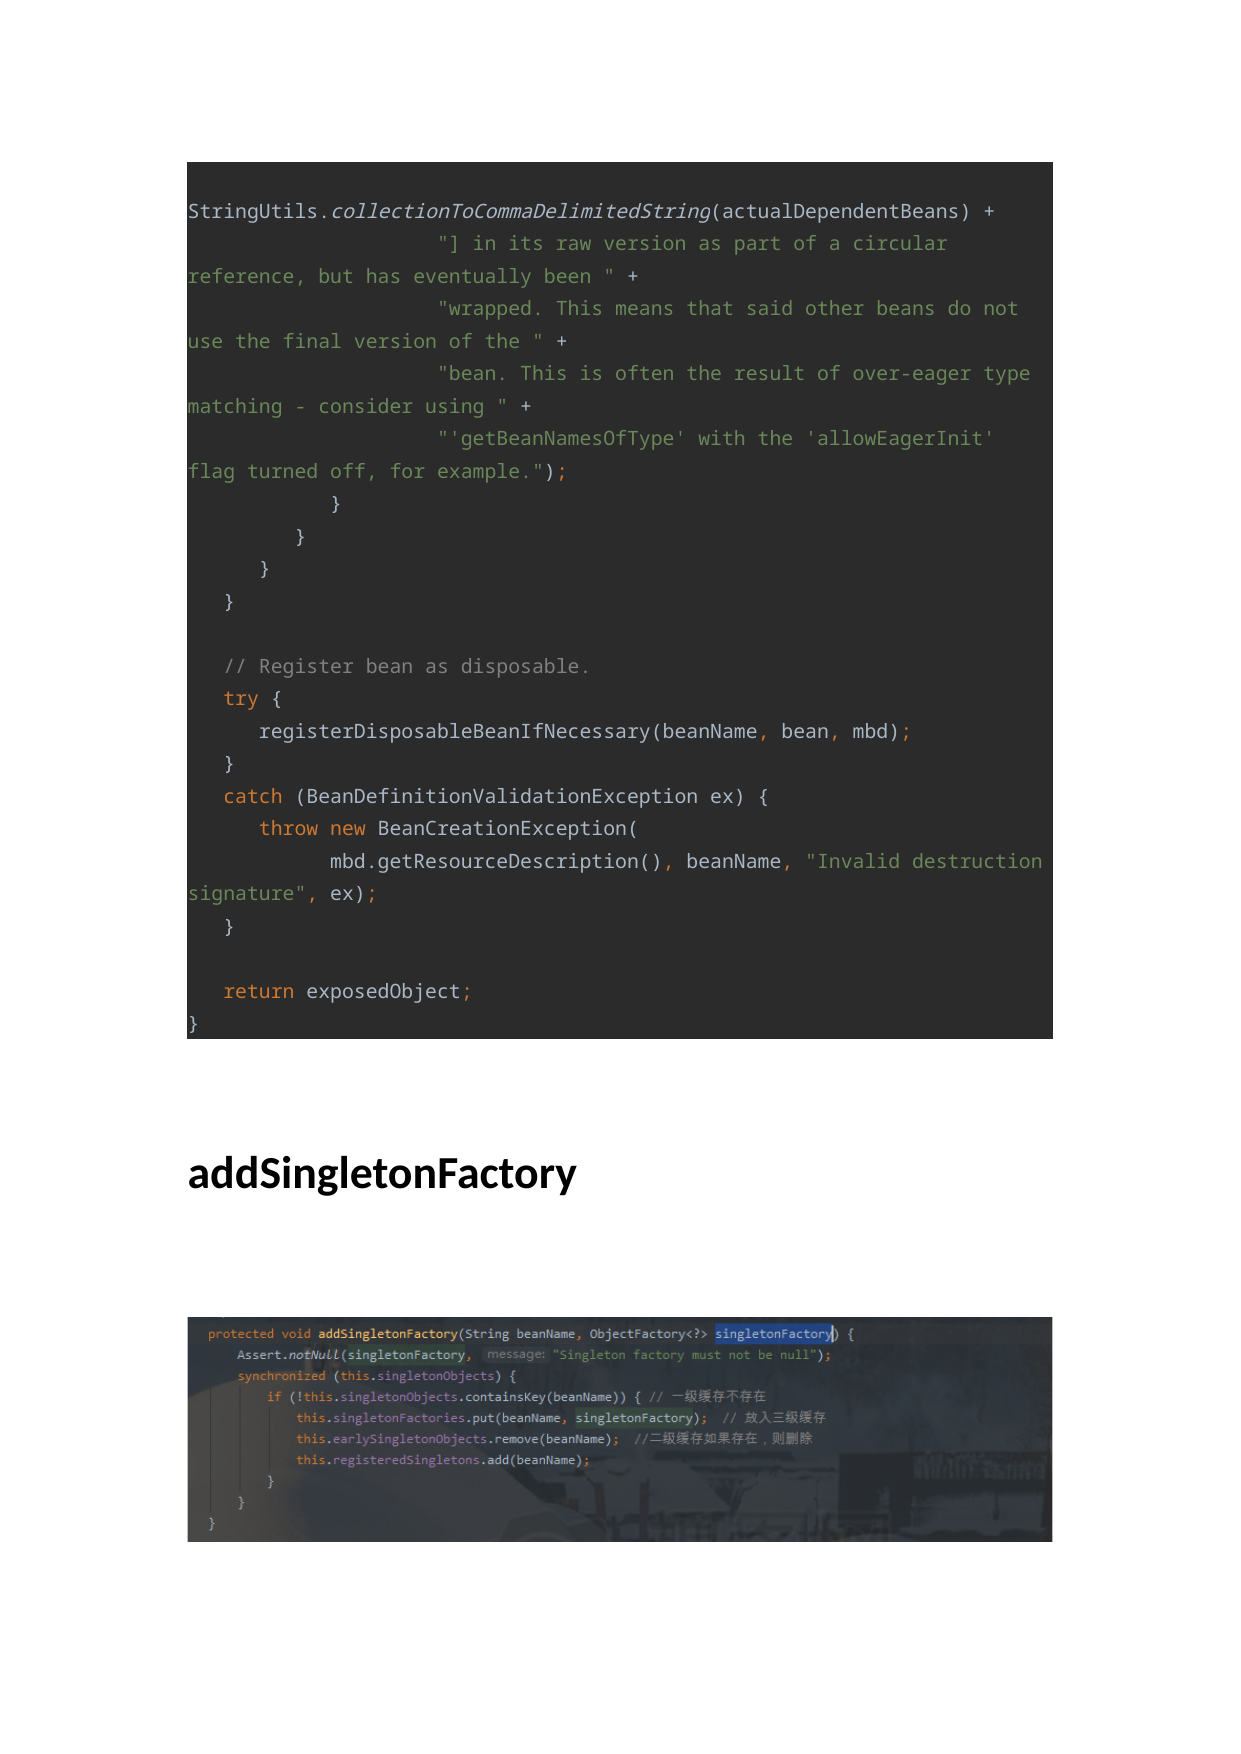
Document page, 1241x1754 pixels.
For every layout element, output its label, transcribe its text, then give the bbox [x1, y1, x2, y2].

picture [187, 1317, 1053, 1542]
subtitle addSingletonFactory [187, 1140, 1053, 1205]
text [187, 162, 1053, 1039]
